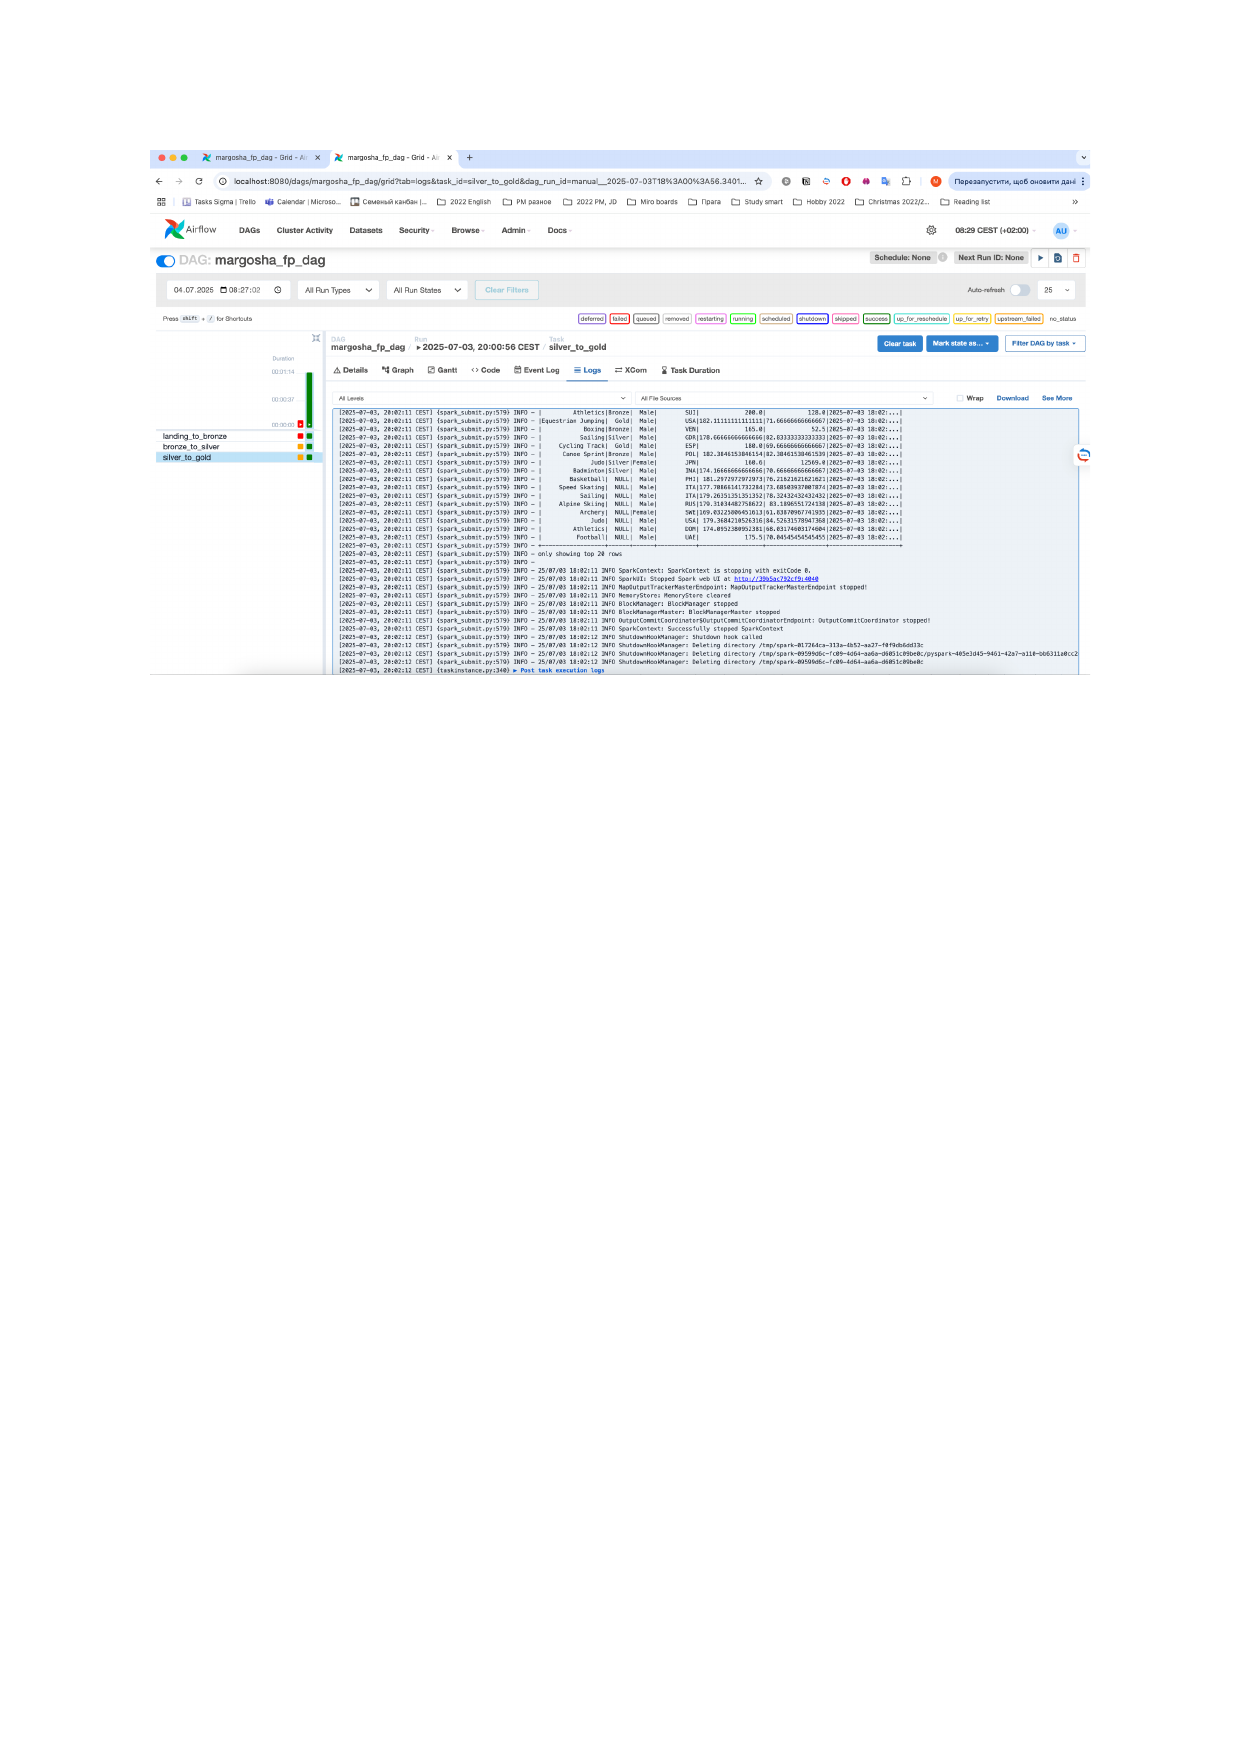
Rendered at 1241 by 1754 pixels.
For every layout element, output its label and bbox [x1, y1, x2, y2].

picture [150, 150, 1091, 675]
